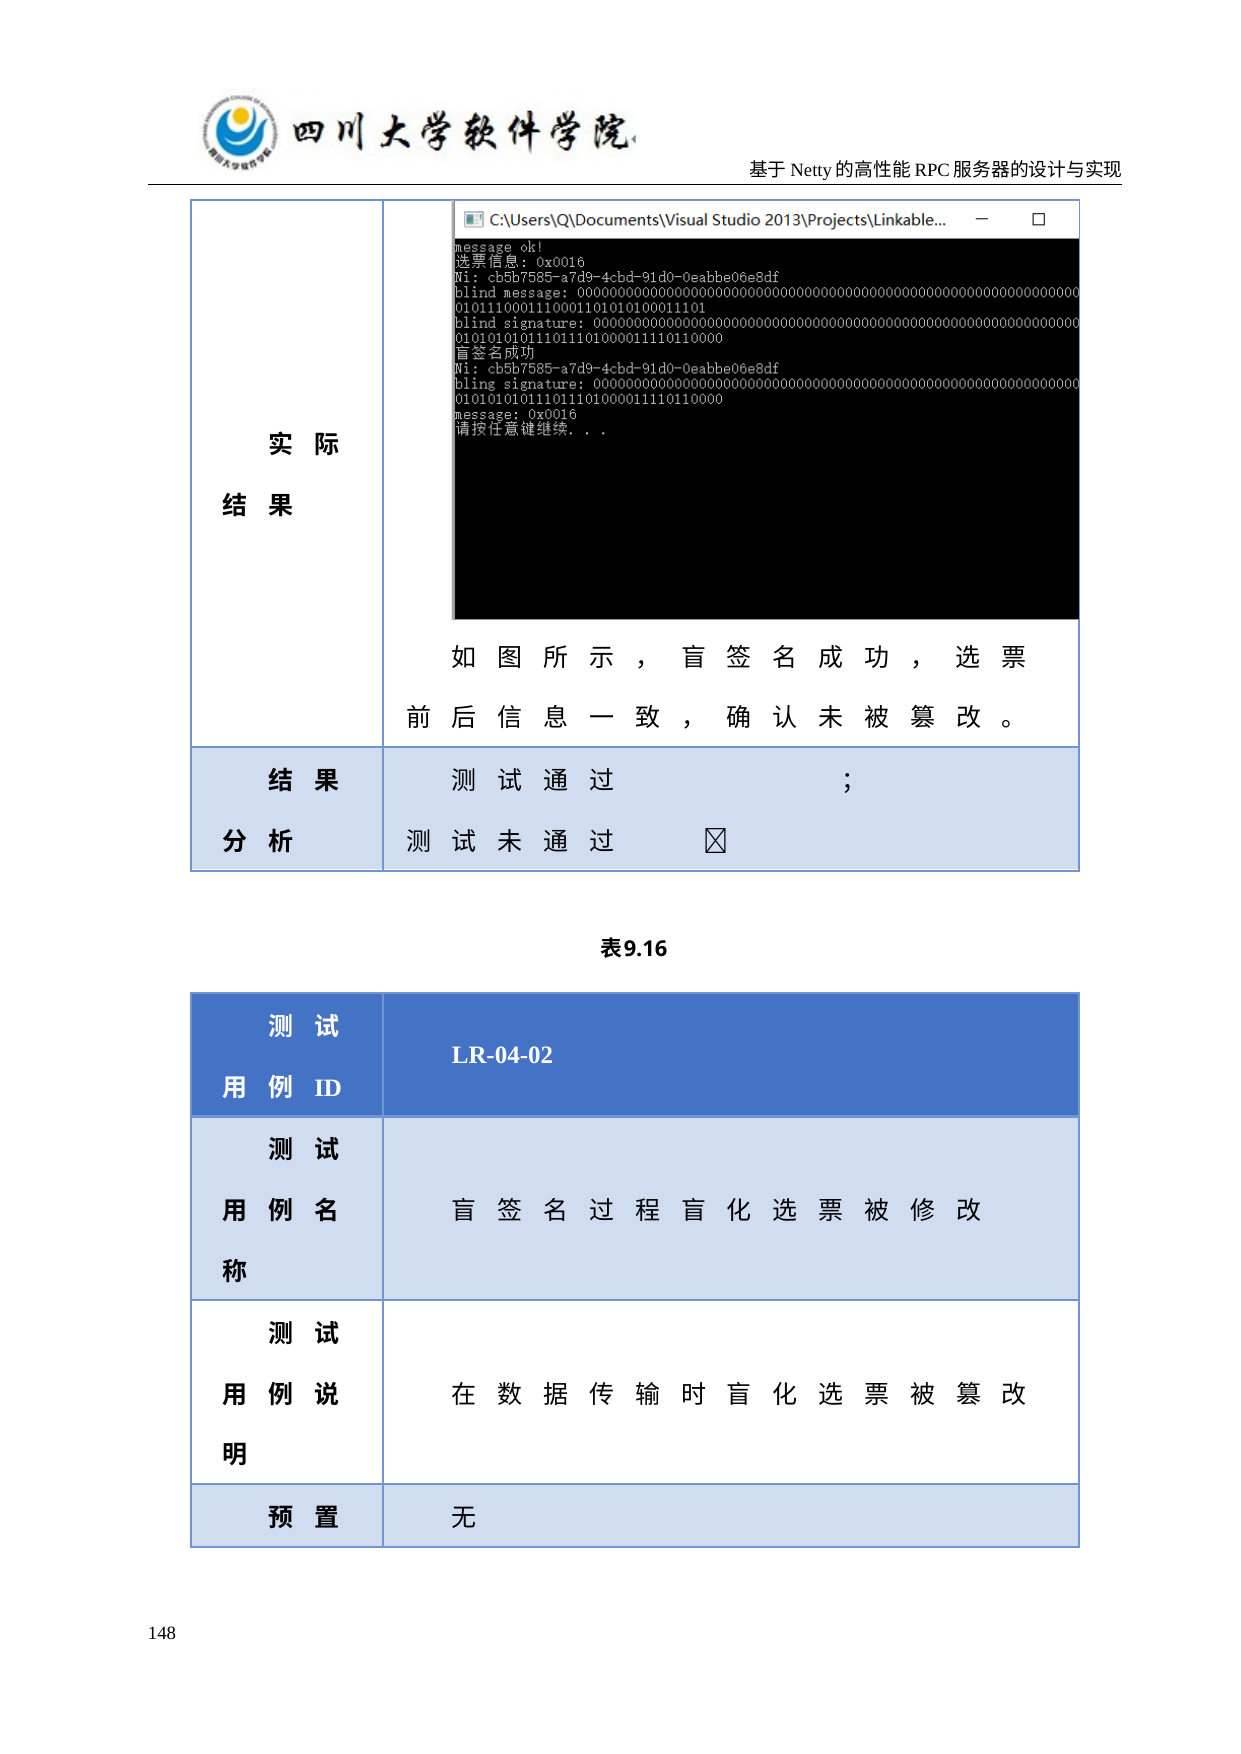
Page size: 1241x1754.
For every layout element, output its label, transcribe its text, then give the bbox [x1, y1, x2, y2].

table_cell 测试用例名称 [192, 1118, 382, 1299]
table_cell 测试通过 ； 测试未通过 [384, 748, 1078, 869]
table_cell 实际结果 [192, 201, 382, 746]
picture [197, 88, 639, 177]
table_header LR-04-02 [384, 994, 1078, 1115]
table_cell 结果分析 [192, 748, 382, 869]
table_cell 盲签名过程盲化选票被修改 [384, 1118, 1078, 1299]
table_cell 如图所示，盲签名成功，选票前后信息一致，确认未被篡改。 [384, 201, 1078, 746]
table_cell 在数据传输时盲化选票被篡改 [384, 1301, 1078, 1483]
table_header 测试用例ID [192, 994, 382, 1115]
table_cell 测试用例说明 [192, 1301, 382, 1483]
text 表9.16 [154, 916, 1116, 977]
picture [451, 200, 1079, 620]
table_cell 预置条件 [192, 1485, 382, 1546]
table_cell 无 [384, 1485, 1078, 1546]
